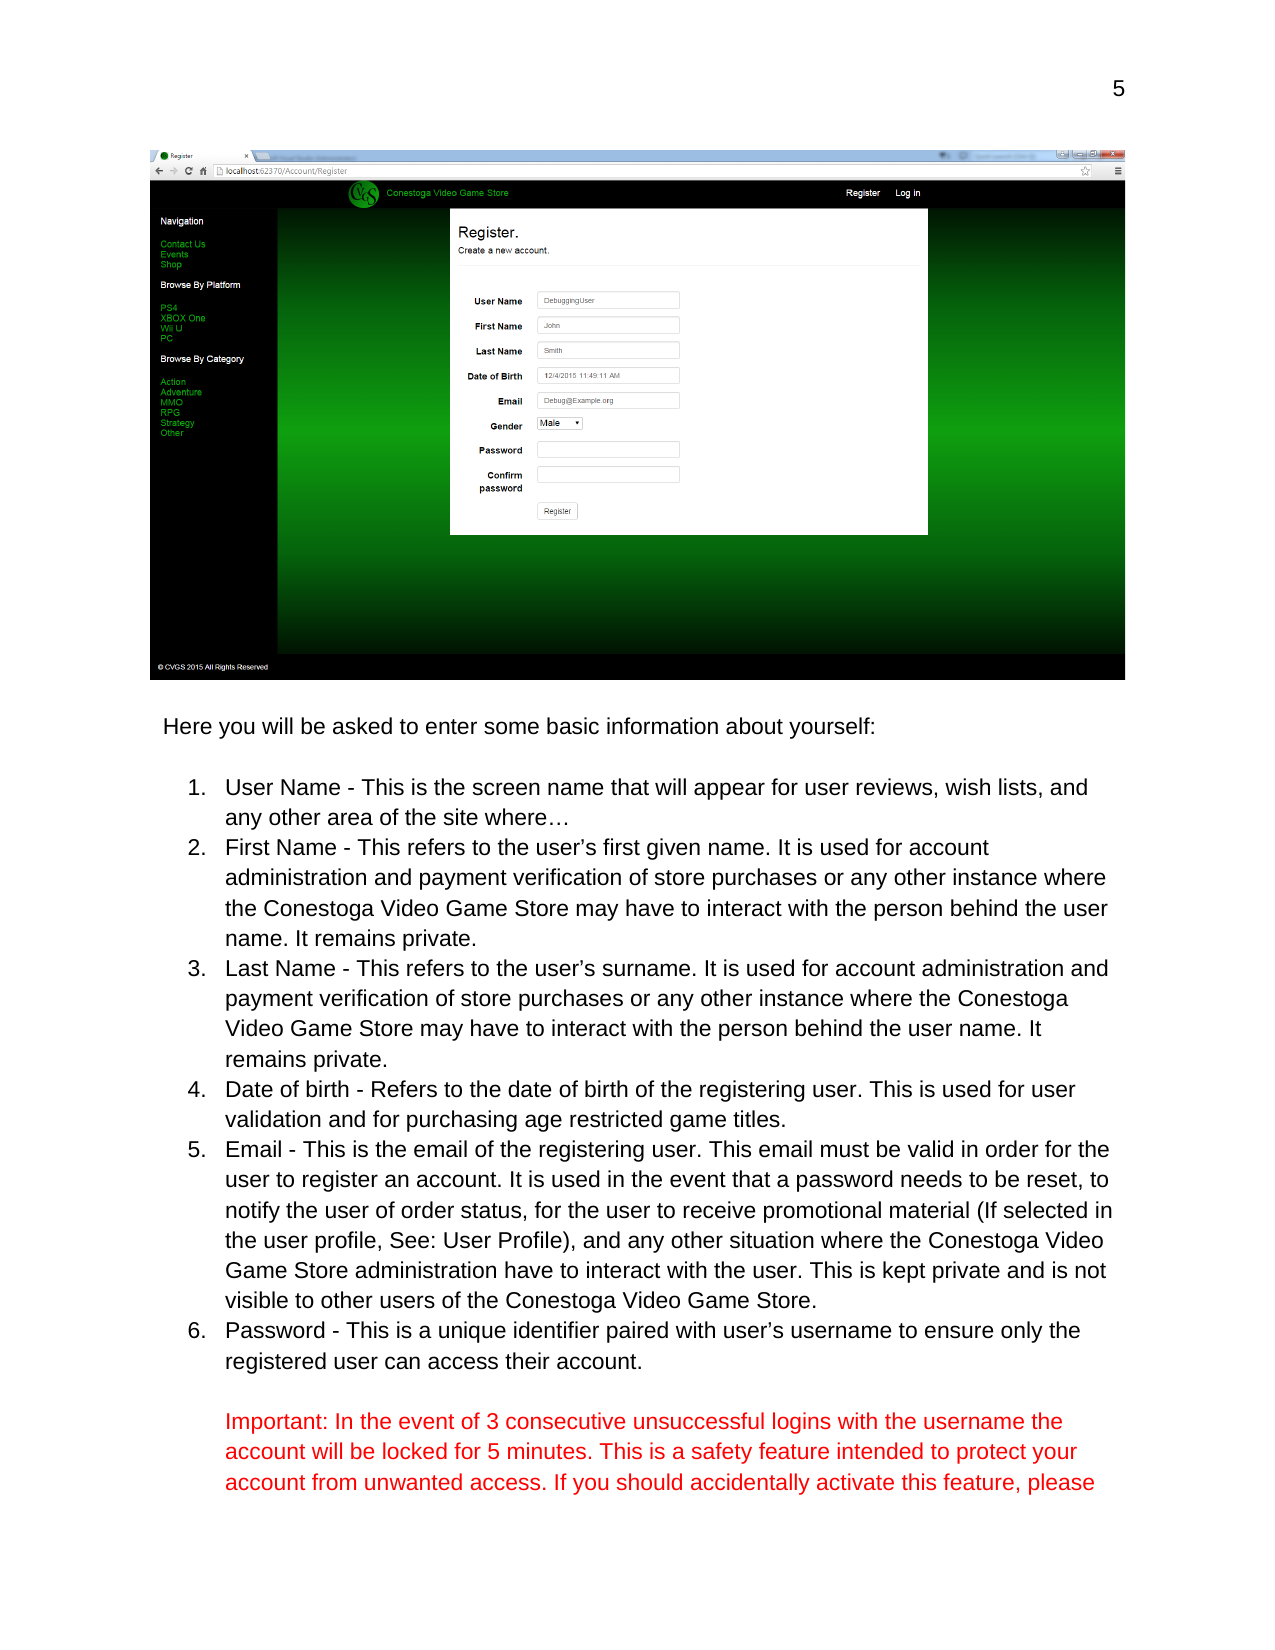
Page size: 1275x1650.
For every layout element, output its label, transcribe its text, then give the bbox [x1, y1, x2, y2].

list Email - This is the email of the registering user. This email must be valid in order for the user to register an account. It is used in the event that a password needs to be reset, to notify the user of order status, for the user to receive promotional material (If selected in the user profile, See: User Profile), and any other situation where the Conestoga Video Game Store administration have to interact with the user. This is kept private and is not visible to other users of the Conestoga Video Game Store. [187, 1136, 1125, 1313]
text Here you will be asked to enter some basic information about yourself: [150, 713, 1125, 739]
picture [150, 150, 1125, 680]
list Password - This is a unique identifier paired with user’s username to ensure only the registered user can access their account. [187, 1317, 1125, 1374]
list Last Name - This refers to the user’s surname. It is used for account administration and payment verification of store purchases or any other instance where the Conestoga Video Game Store may have to interact with the person behind the user name. It remains private. [187, 955, 1125, 1072]
list User Name - This is the screen name that will appear for user reviews, wish lists, and any other area of the site where… [187, 774, 1125, 830]
list First Name - This refers to the user’s first given name. It is used for account administration and payment verification of store purchases or any other instance where the Conestoga Video Game Store may have to interact with the person behind the user name. It remains private. [187, 834, 1125, 951]
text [225, 1408, 1125, 1495]
list Date of birth - Refers to the date of birth of the registering user. This is used for user validation and for purchasing age restricted game titles. [187, 1076, 1125, 1132]
